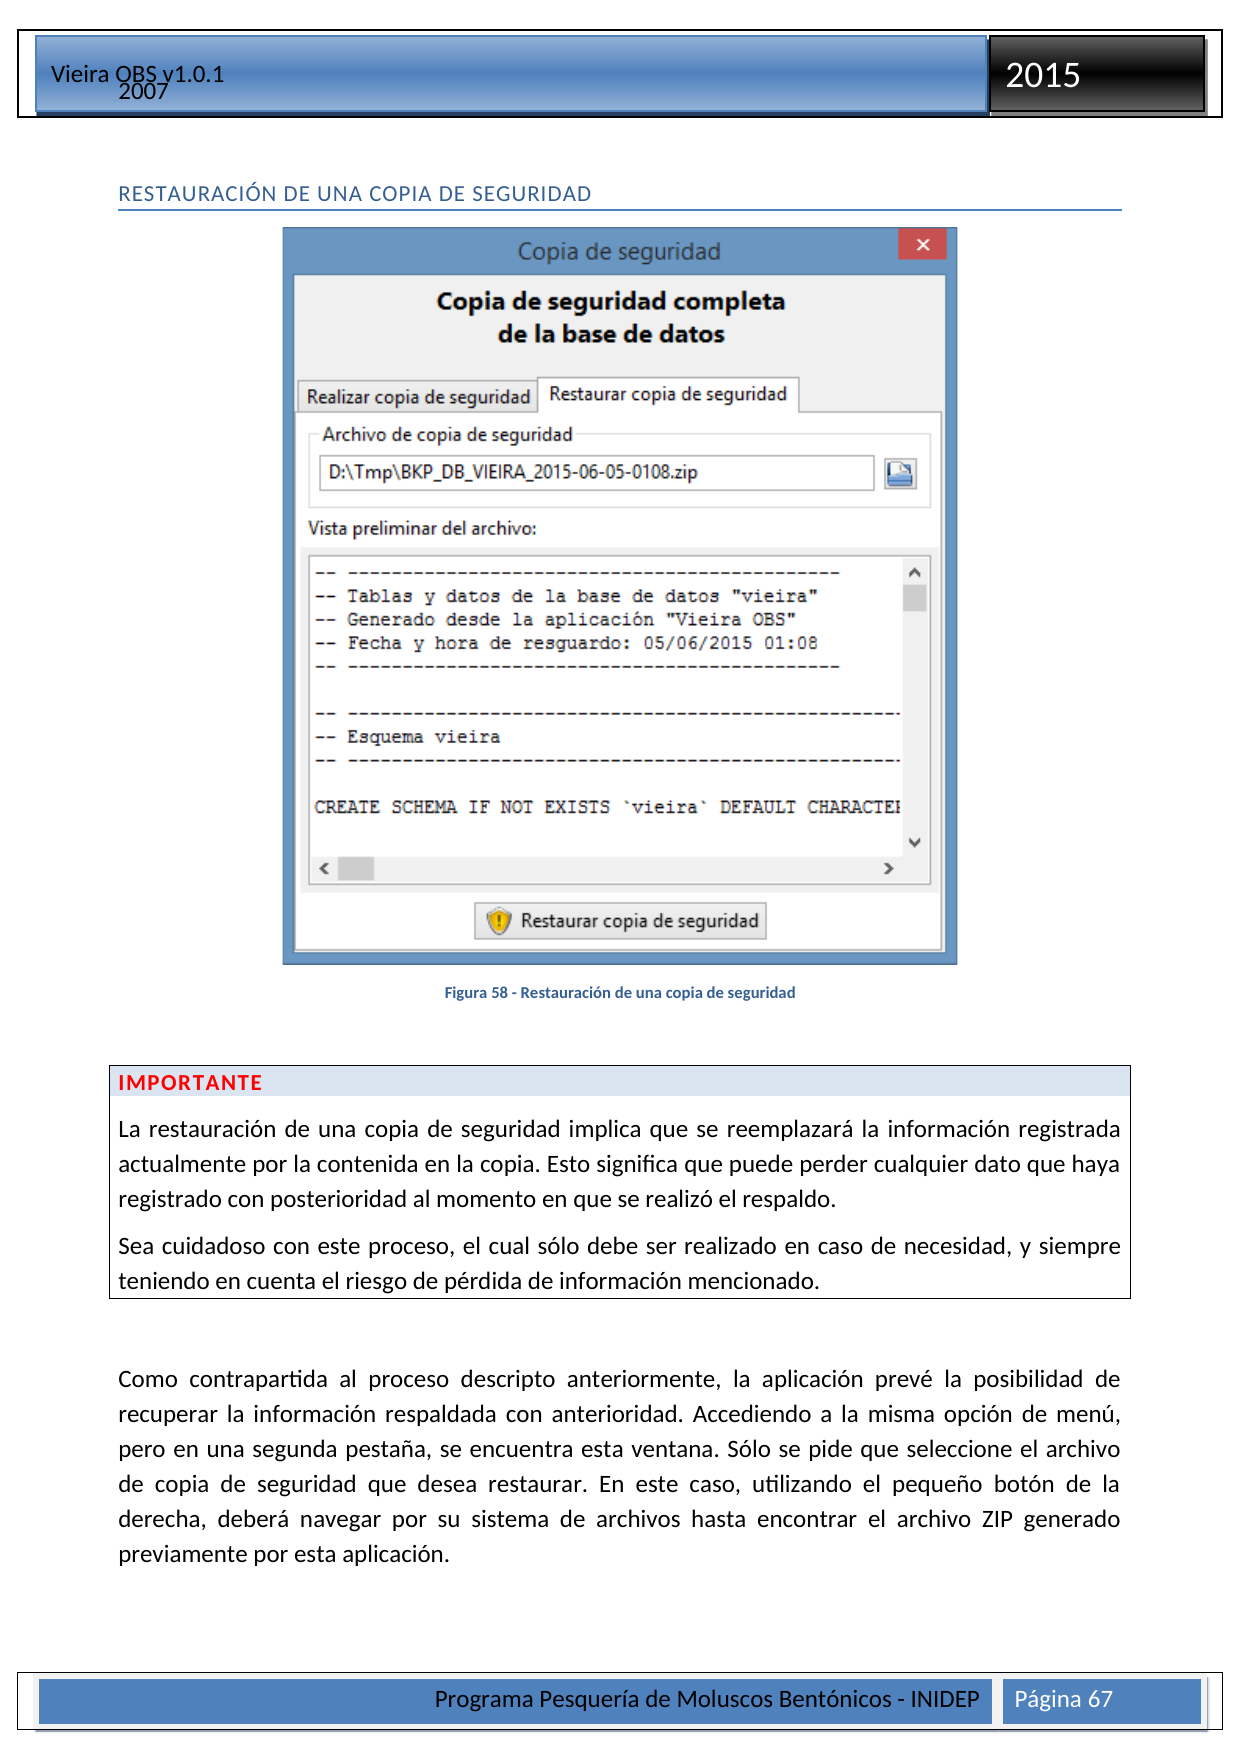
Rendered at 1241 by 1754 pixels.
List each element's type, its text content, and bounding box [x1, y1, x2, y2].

text IMPORTANTE [110, 1066, 1130, 1096]
text Sea cuidadoso con este proceso, el cual sólo debe ser realizado en caso de necesidad, y siempre teniendo en cuenta el riesgo de pérdida de información mencionado. [110, 1227, 1130, 1298]
text Como contrapartida al proceso descripto anteriormente, la aplicación prevé la posibilidad de recuperar la información respaldada con anterioridad. Accediendo a la misma opción de menú, pero en una segunda pestaña, se encuentra esta ventana. Sólo se pide que seleccione el archivo de copia de seguridad que desea restaurar. En este caso, utilizando el pequeño botón de la derecha, deberá navegar por su sistema de archivos hasta encontrar el archivo ZIP generado previamente por esta aplicación. [118, 1364, 1122, 1569]
picture [282, 227, 958, 965]
subtitle Restauración de una copia de seguridad [118, 179, 1122, 209]
text La restauración de una copia de seguridad implica que se reemplazará la información registrada actualmente por la contenida en la copia. Esto significa que puede perder cualquier dato que haya registrado con posterioridad al momento en que se realizó el respaldo. [110, 1110, 1130, 1213]
